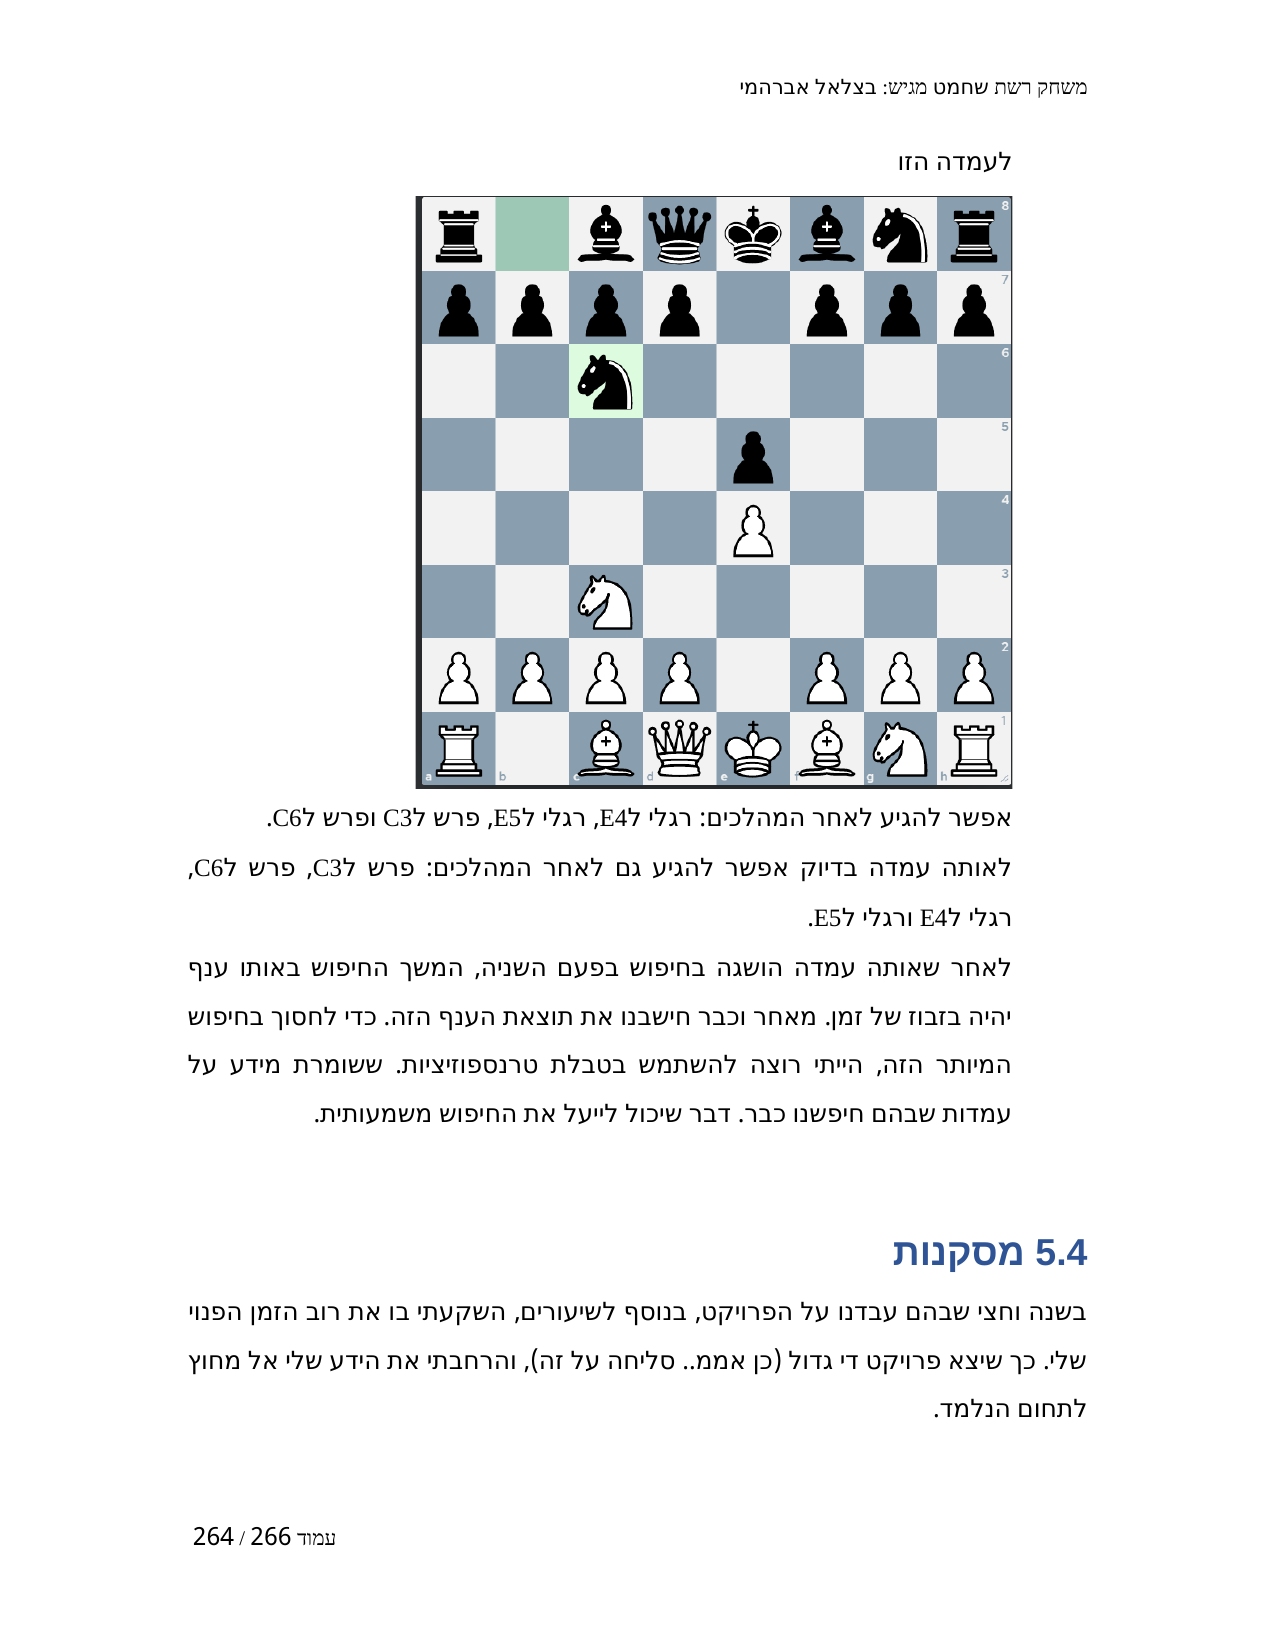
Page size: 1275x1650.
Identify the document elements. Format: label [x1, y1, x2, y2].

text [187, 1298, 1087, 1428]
picture [415, 196, 1013, 789]
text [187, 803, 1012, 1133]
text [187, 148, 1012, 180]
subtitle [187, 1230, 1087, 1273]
